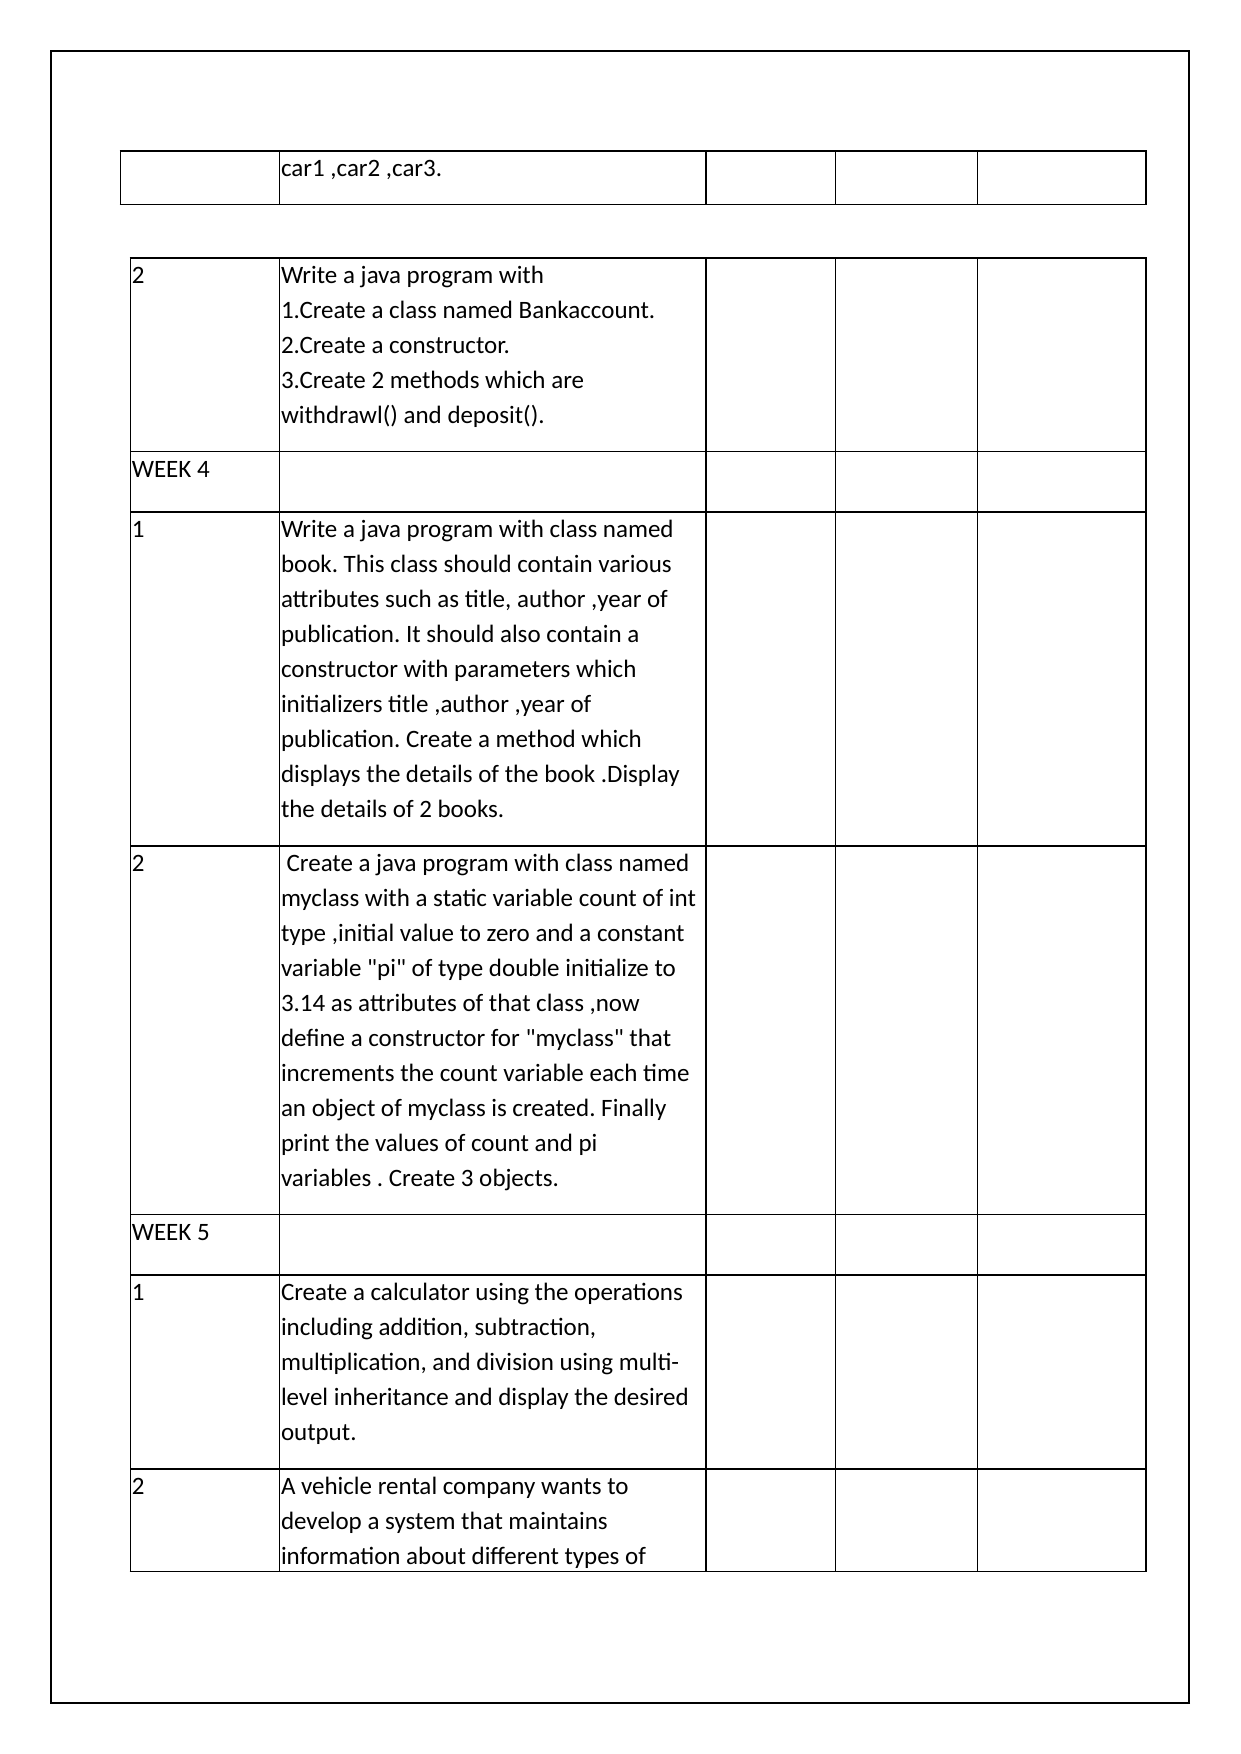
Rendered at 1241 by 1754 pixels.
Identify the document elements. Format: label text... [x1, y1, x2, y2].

table_cell [836, 152, 977, 204]
table_header Write a java program with 1.Create a class named Bankaccount. 2.Create a constructor. 3.Create 2 methods which are withdrawl() and deposit(). [280, 259, 705, 451]
table_cell [707, 1470, 835, 1571]
table_header [707, 259, 835, 451]
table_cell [280, 1470, 705, 1571]
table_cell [280, 152, 705, 204]
table_cell Create a calculator using the operations including addition, subtraction, multiplication, and division using multi-level inheritance and display the desired output. [280, 1276, 705, 1468]
table_cell [978, 847, 1145, 1214]
table_cell [280, 452, 705, 511]
table_cell 1 [121, 152, 279, 204]
table_cell Write a java program with class named book. This class should contain various attributes such as title, author ,year of publication. It should also contain a constructor with parameters which initializers title ,author ,year of publication. Create a method which displays the details of the book .Display the details of 2 books. [280, 513, 705, 845]
table_cell [978, 1215, 1145, 1274]
table_cell 1 [131, 1276, 279, 1468]
table_cell [707, 152, 835, 204]
table_cell 2 [131, 847, 279, 1214]
table_cell [836, 1470, 977, 1571]
table_cell [978, 1276, 1145, 1468]
table_cell [978, 452, 1145, 511]
table_cell [836, 513, 977, 845]
table_cell [978, 152, 1145, 204]
table_cell [280, 1215, 705, 1274]
table_header [836, 259, 977, 451]
table_cell [836, 1215, 977, 1274]
table_cell [836, 1276, 977, 1468]
table_cell [707, 513, 835, 845]
table_cell [707, 1276, 835, 1468]
table_cell WEEK 4 [131, 452, 279, 511]
table_cell [707, 452, 835, 511]
table_cell [836, 452, 977, 511]
table_cell 1 [131, 513, 279, 845]
table_cell [836, 847, 977, 1214]
table_cell [707, 1215, 835, 1274]
table_cell Create a java program with class named myclass with a static variable count of int type ,initial value to zero and a constant variable "pi" of type double initialize to 3.14 as attributes of that class ,now define a constructor for "myclass" that increments the count variable each time an object of myclass is created. Finally print the values of count and pi variables . Create 3 objects. [280, 847, 705, 1214]
table_cell [978, 1470, 1145, 1571]
table_cell 2 [131, 1470, 279, 1571]
table_header [978, 259, 1145, 451]
table_header 2 [131, 259, 279, 451]
table_cell WEEK 5 [131, 1215, 279, 1274]
table_cell [707, 847, 835, 1214]
table_cell [978, 513, 1145, 845]
